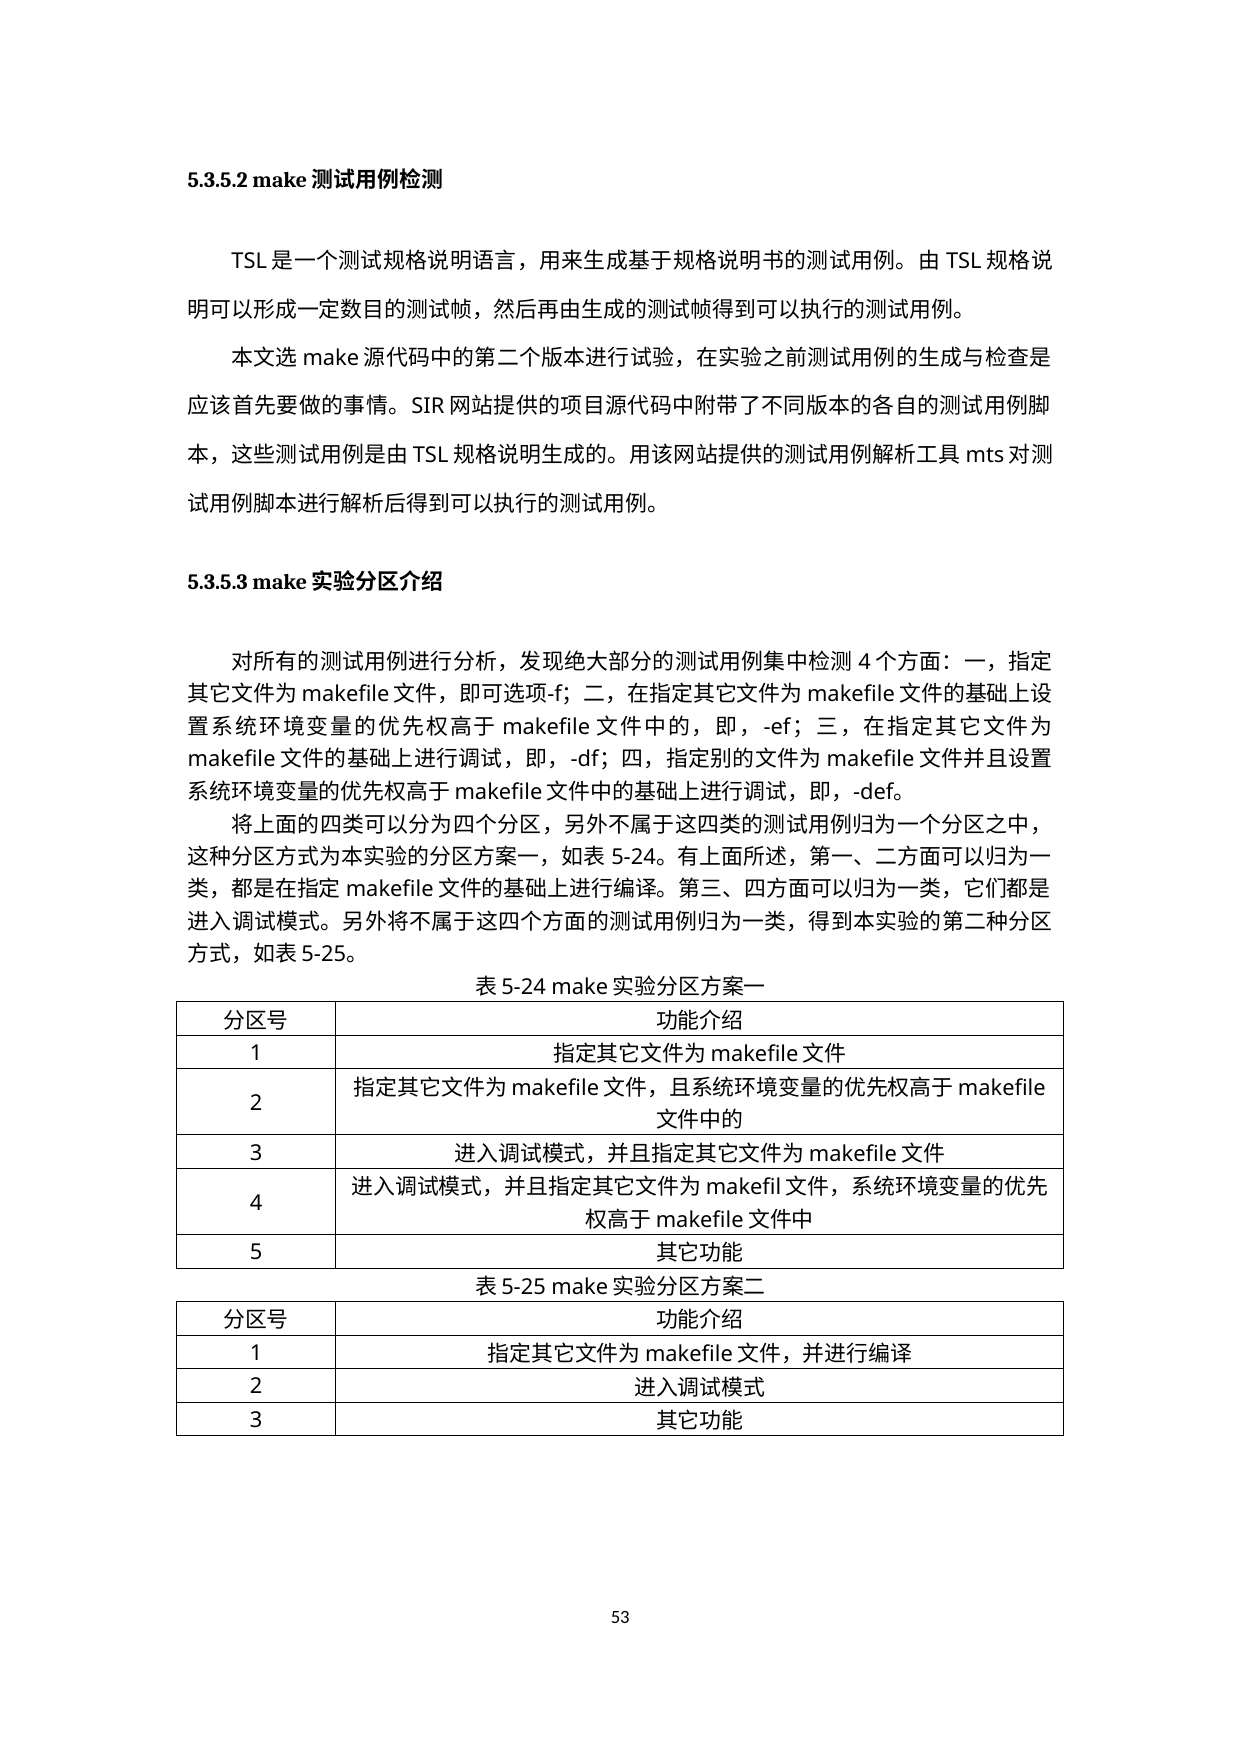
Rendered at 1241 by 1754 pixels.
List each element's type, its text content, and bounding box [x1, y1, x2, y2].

table_cell 1 [177, 1336, 335, 1368]
table_cell 指定其它文件为makefile文件，并进行编译 [336, 1336, 1063, 1368]
table_cell 3 [177, 1135, 335, 1168]
table_cell 其它功能 [336, 1403, 1063, 1435]
table_cell 5 [177, 1235, 335, 1267]
text 将上面的四类可以分为四个分区，另外不属于这四类的测试用例归为一个分区之中，这种分区方式为本实验的分区方案一，如表5-24。有上面所述，第一、二方面可以归为一类，都是在指定makefile文件的基础上进行编译。第三、四方面可以归为一类，它们都是进入调试模式。另外将不属于这四个方面的测试用例归为一类，得到本实验的第二种分区方式，如表5-25。 [187, 806, 1053, 969]
table_cell 进入调试模式，并且指定其它文件为makefile文件 [336, 1135, 1063, 1168]
table_header 分区号 [177, 1302, 335, 1334]
table_cell 3 [177, 1403, 335, 1435]
table_cell 2 [177, 1069, 335, 1134]
table_header 分区号 [177, 1002, 335, 1035]
table_cell 进入调试模式 [336, 1369, 1063, 1402]
text 表5-25 make实验分区方案二 [187, 1269, 1053, 1301]
text TSL是一个测试规格说明语言，用来生成基于规格说明书的测试用例。由TSL规格说明可以形成一定数目的测试帧，然后再由生成的测试帧得到可以执行的测试用例。 [187, 242, 1053, 324]
table_header 功能介绍 [336, 1002, 1063, 1035]
table_cell 其它功能 [336, 1235, 1063, 1267]
table_cell 指定其它文件为makefile文件，且系统环境变量的优先权高于makefile文件中的 [336, 1069, 1063, 1134]
subtitle 5.3.5.3 make实验分区介绍 [187, 563, 1053, 596]
text 本文选make源代码中的第二个版本进行试验，在实验之前测试用例的生成与检查是应该首先要做的事情。SIR网站提供的项目源代码中附带了不同版本的各自的测试用例脚本，这些测试用例是由TSL规格说明生成的。用该网站提供的测试用例解析工具mts对测试用例脚本进行解析后得到可以执行的测试用例。 [187, 339, 1053, 518]
table_cell 指定其它文件为makefile文件 [336, 1036, 1063, 1068]
text 对所有的测试用例进行分析，发现绝大部分的测试用例集中检测4个方面：一，指定其它文件为makefile文件，即可选项-f；二，在指定其它文件为makefile文件的基础上设置系统环境变量的优先权高于makefile文件中的，即，-ef；三，在指定其它文件为makefile文件的基础上进行调试，即，-df；四，指定别的文件为makefile文件并且设置系统环境变量的优先权高于makefile文件中的基础上进行调试，即，-def。 [187, 644, 1053, 806]
table_header 功能介绍 [336, 1302, 1063, 1334]
table_cell 进入调试模式，并且指定其它文件为makefil文件，系统环境变量的优先权高于makefile文件中 [336, 1169, 1063, 1234]
text 表5-24 make实验分区方案一 [187, 969, 1053, 1001]
subtitle 5.3.5.2 make测试用例检测 [187, 162, 1053, 194]
table_cell 2 [177, 1369, 335, 1402]
table_cell 1 [177, 1036, 335, 1068]
table_cell 4 [177, 1169, 335, 1234]
